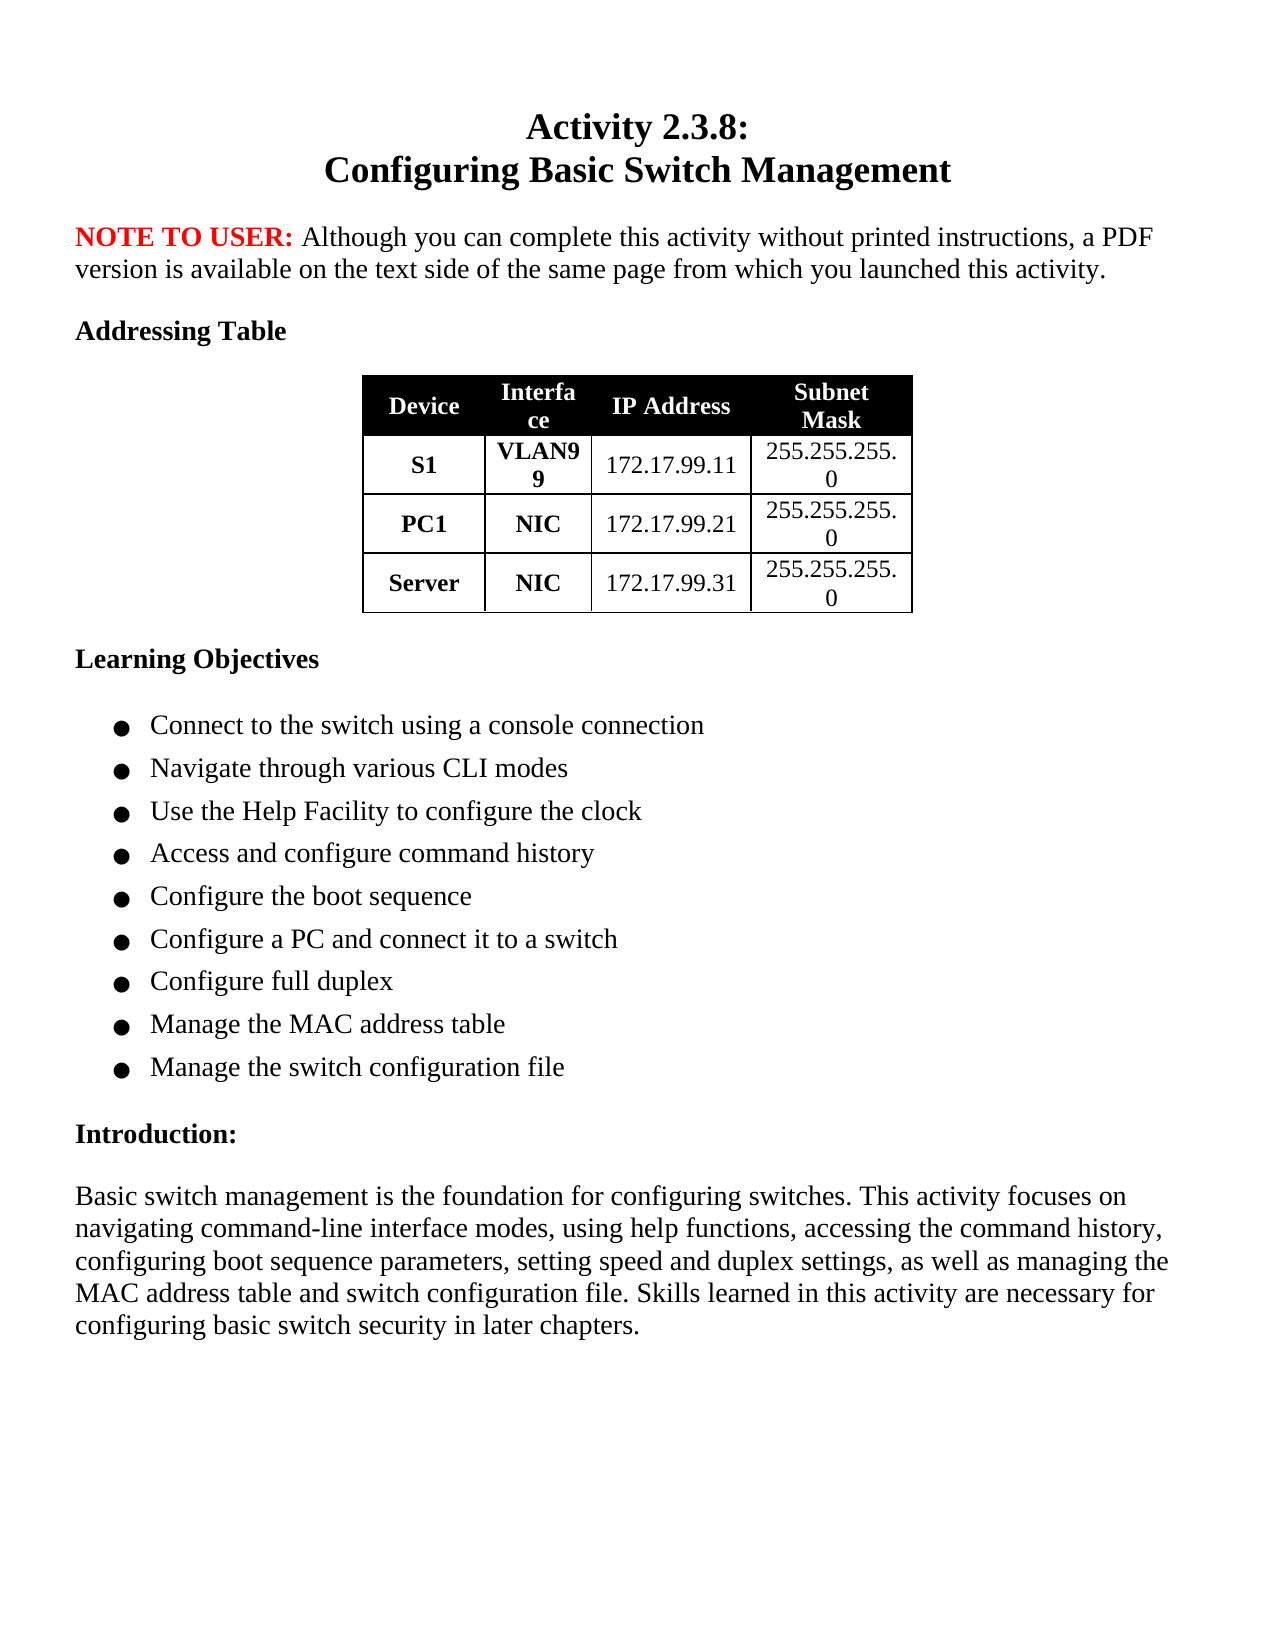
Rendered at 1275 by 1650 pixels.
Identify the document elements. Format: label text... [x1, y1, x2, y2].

list Connect to the switch using a console connection [112, 704, 1200, 746]
list Manage the MAC address table [112, 1003, 1200, 1045]
list Use the Help Facility to configure the clock [112, 789, 1200, 832]
text Addressing Table [75, 313, 1200, 346]
table_cell 172.17.99.21 [592, 495, 750, 552]
text Introduction: [75, 1117, 1200, 1149]
table_cell NIC [486, 554, 591, 611]
table_cell 255.255.255.0 [752, 554, 911, 611]
table_cell S1 [364, 436, 484, 493]
table_cell 255.255.255.0 [752, 495, 911, 552]
list Configure a PC and connect it to a switch [112, 917, 1200, 960]
table_header Subnet Mask [752, 377, 911, 434]
list Manage the switch configuration file [112, 1045, 1200, 1088]
table_cell PC1 [364, 495, 484, 552]
text Learning Objectives [75, 642, 1200, 674]
table_cell 172.17.99.31 [592, 554, 750, 611]
table_header Interface [486, 377, 591, 434]
list Configure full duplex [112, 960, 1200, 1003]
table_header Device [364, 377, 484, 434]
list Navigate through various CLI modes [112, 746, 1200, 789]
table_cell VLAN99 [486, 436, 591, 493]
text Basic switch management is the foundation for configuring switches. This activity focuses on navigating command-line interface modes, using help functions, accessing the command history, configuring boot sequence parameters, setting speed and duplex settings, as well as managing the MAC address table and switch configuration file. Skills learned in this activity are necessary for configuring basic switch security in later chapters. [75, 1179, 1200, 1341]
text NOTE TO USER: Although you can complete this activity without printed instructions, a PDF version is available on the text side of the same page from which you launched this activity. [75, 219, 1200, 284]
list Access and configure command history [112, 832, 1200, 874]
table_cell NIC [486, 495, 591, 552]
table_cell 255.255.255.0 [752, 436, 911, 493]
table_cell 172.17.99.11 [592, 436, 750, 493]
text Activity 2.3.8: Configuring Basic Switch Management [75, 104, 1200, 190]
list Configure the boot sequence [112, 874, 1200, 917]
table_cell Server [364, 554, 484, 611]
table_header IP Address [592, 377, 750, 434]
